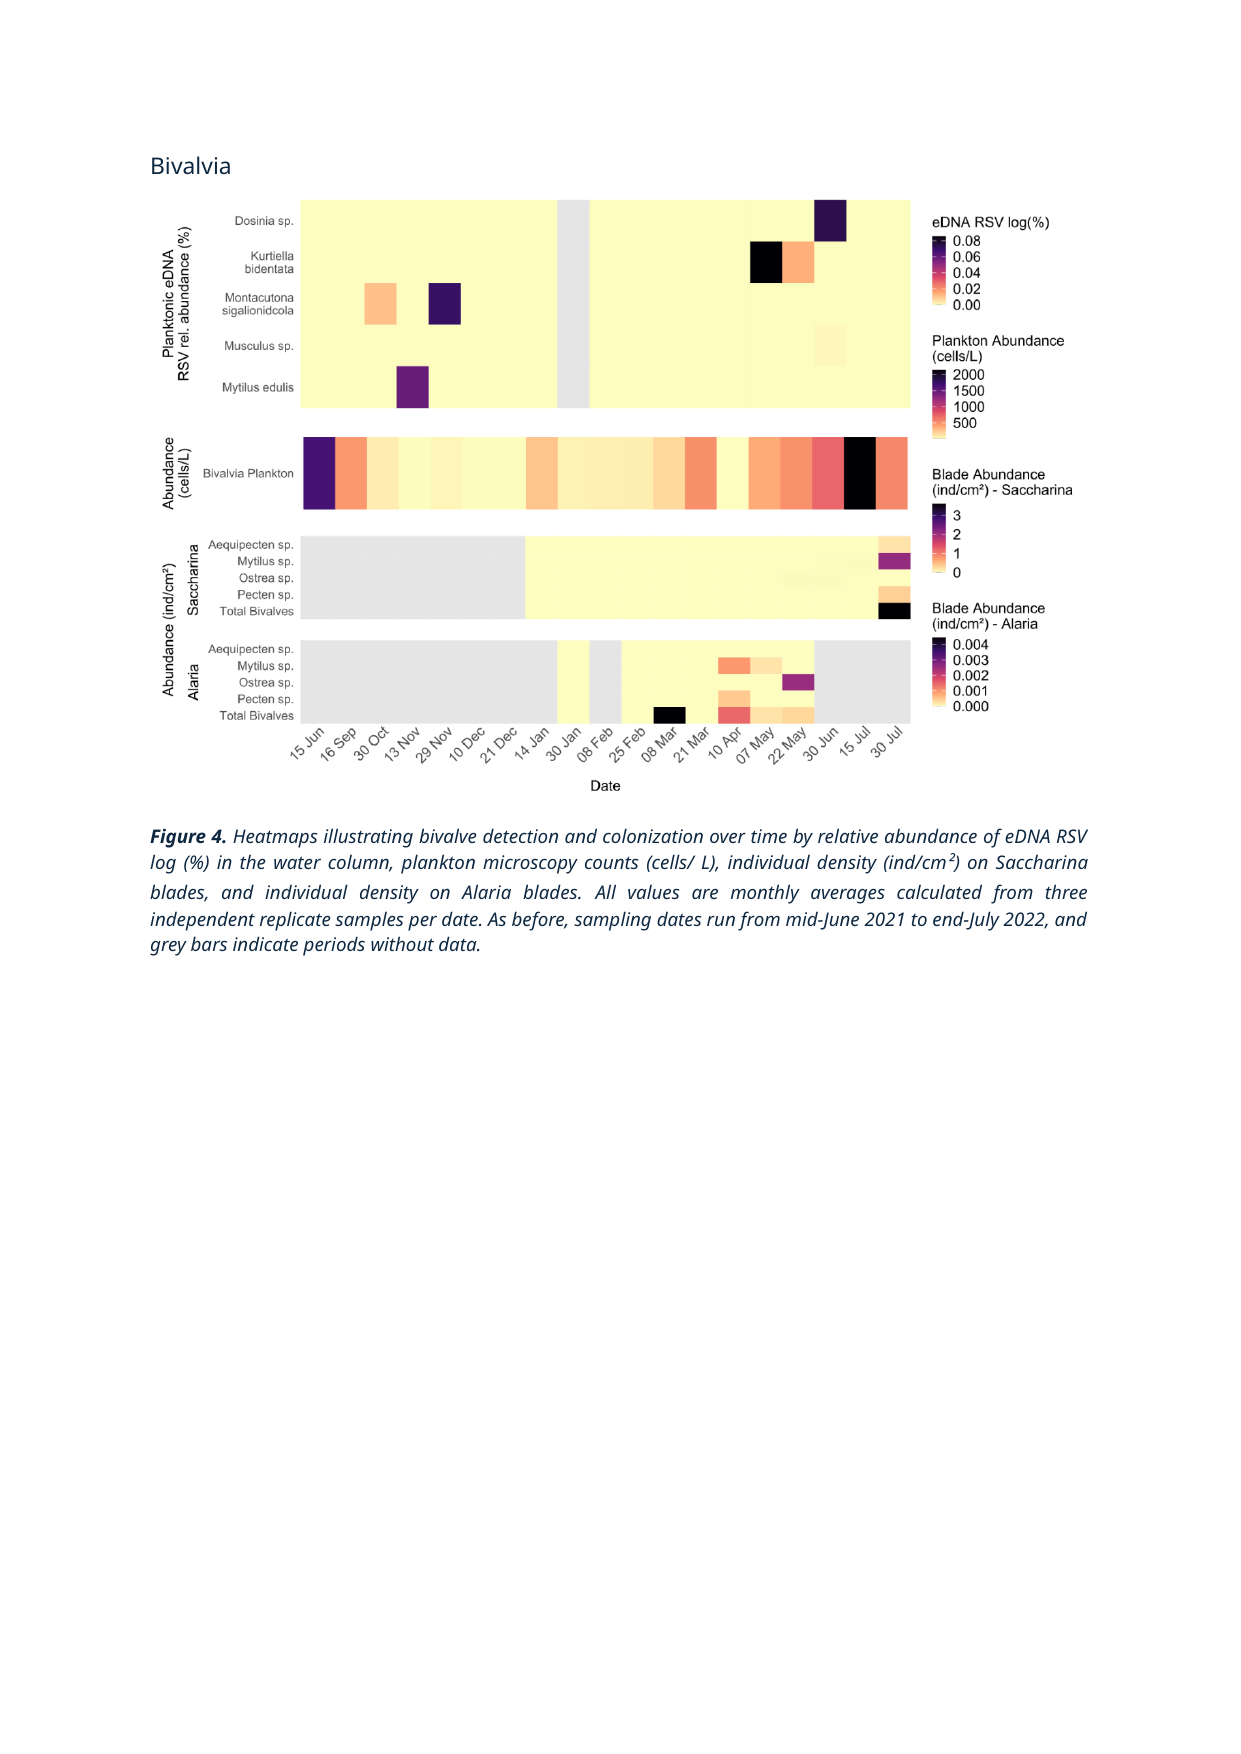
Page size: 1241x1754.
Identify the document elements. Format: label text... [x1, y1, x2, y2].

text Bivalvia [150, 150, 1090, 181]
picture [150, 181, 1091, 803]
text Figure 4. Heatmaps illustrating bivalve detection and colonization over time by relative abundance of eDNA RSV log (%) in the water column, plankton microscopy counts (cells/ L), individual density (ind/cm²) on Saccharina blades, and individual density on Alaria blades. All values are monthly averages calculated from three independent replicate samples per date. As before, sampling dates run from mid-June 2021 to end-July 2022, and grey bars indicate periods without data. [150, 823, 1090, 957]
